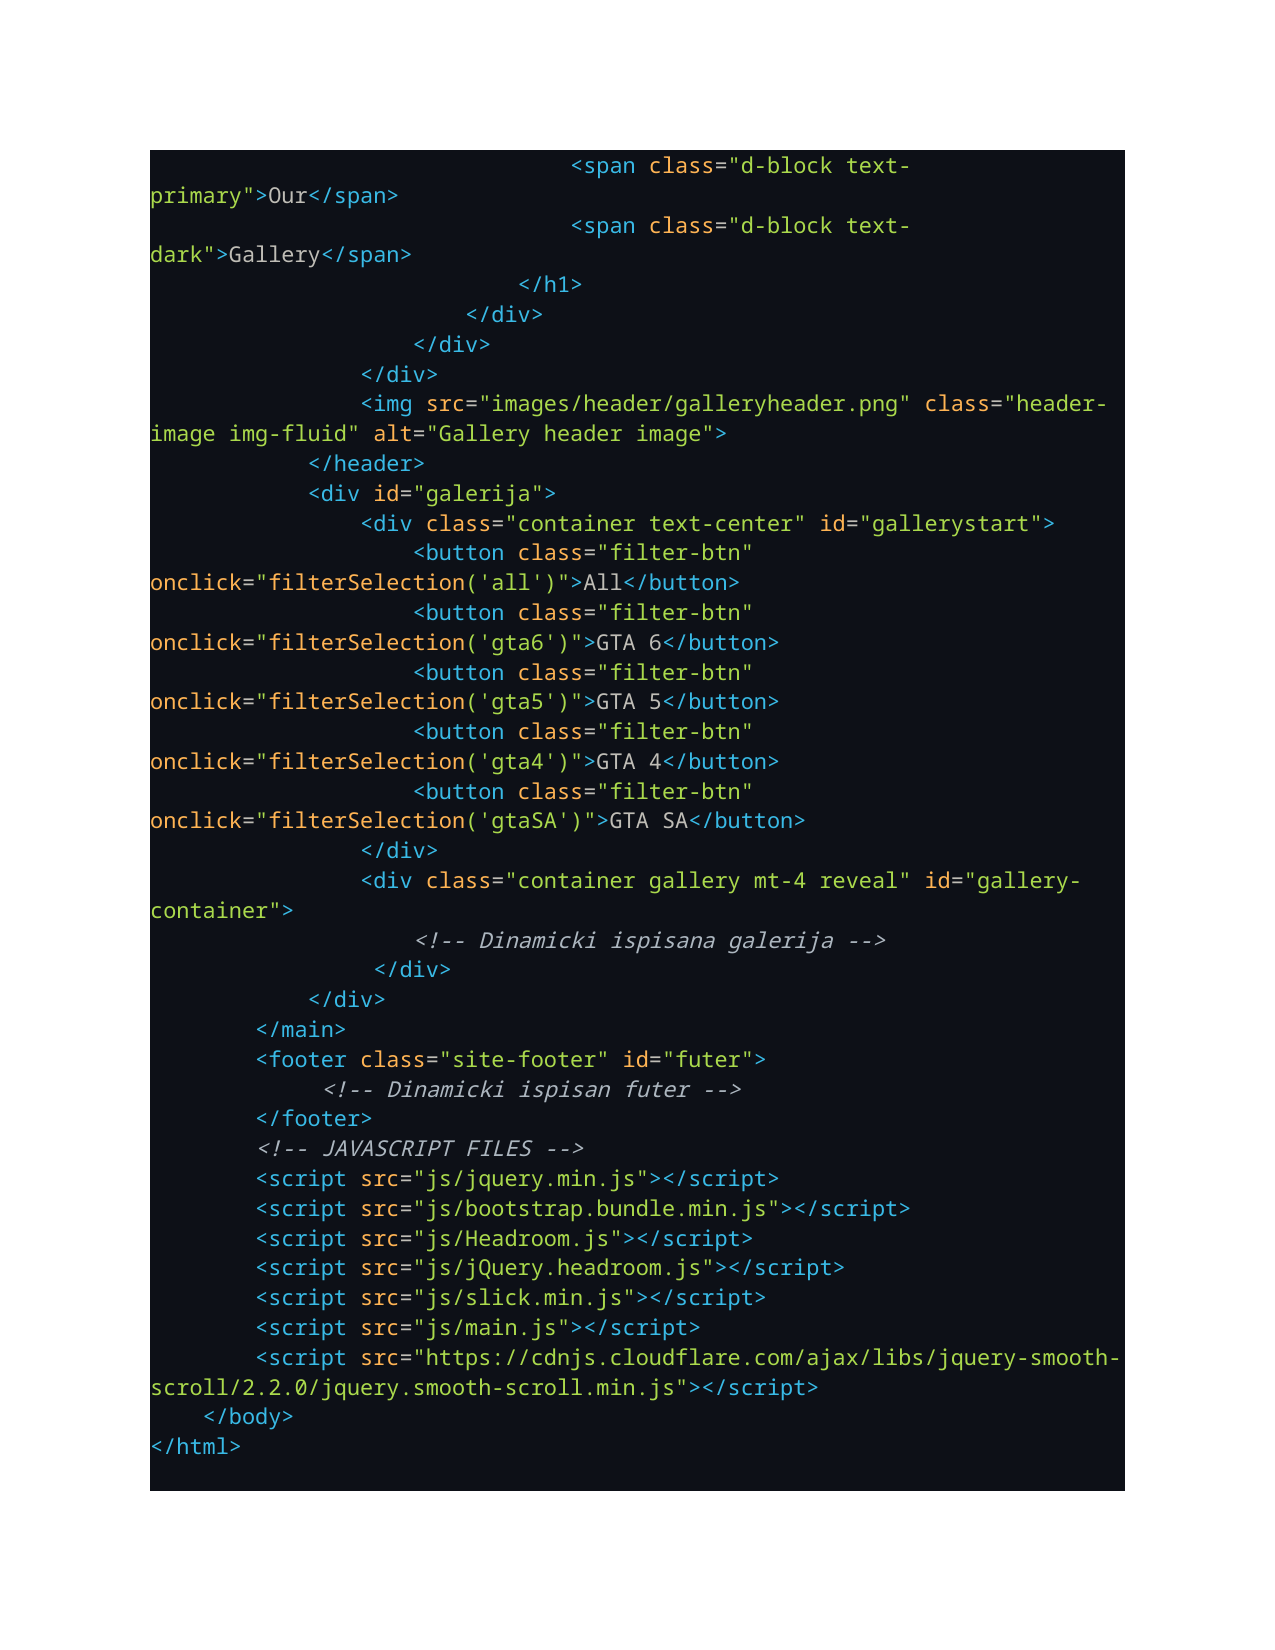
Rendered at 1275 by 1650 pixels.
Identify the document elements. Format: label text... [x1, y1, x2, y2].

text <button class="filter-btn" onclick="filterSelection('gta5')">GTA 5</button> [150, 656, 1125, 716]
text </header> [150, 448, 1125, 478]
text <button class="filter-btn" onclick="filterSelection('gta6')">GTA 6</button> [150, 597, 1125, 656]
text <script src="js/Headroom.js"></script> [150, 1222, 1125, 1252]
text <script src="js/bootstrap.bundle.min.js"></script> [150, 1193, 1125, 1222]
text <button class="filter-btn" onclick="filterSelection('gta4')">GTA 4</button> [150, 716, 1125, 776]
text <script src="js/jQuery.headroom.js"></script> [150, 1252, 1125, 1282]
text <!-- JAVASCRIPT FILES --> [150, 1133, 1125, 1163]
text <button class="filter-btn" onclick="filterSelection('gtaSA')">GTA SA</button> [150, 776, 1125, 835]
text <div class="container text-center" id="gallerystart"> [150, 507, 1125, 537]
text </div> [150, 984, 1125, 1014]
text </div> [150, 835, 1125, 865]
text <img src="images/header/galleryheader.png" class="header-image img-fluid" alt="Gallery header image"> [150, 388, 1125, 448]
text <footer class="site-footer" id="futer"> [150, 1044, 1125, 1073]
text </main> [150, 1014, 1125, 1044]
text </h1> [150, 269, 1125, 299]
text <!-- Dinamicki ispisana galerija --> [150, 924, 1125, 954]
text <script src="js/jquery.min.js"></script> [150, 1163, 1125, 1193]
text <!-- Dinamicki ispisan futer --> [150, 1073, 1125, 1103]
text </body> [150, 1401, 1125, 1431]
text <div class="container gallery mt-4 reveal" id="gallery-container"> [150, 865, 1125, 924]
text </html> [150, 1431, 1125, 1461]
text <button class="filter-btn" onclick="filterSelection('all')">All</button> [150, 537, 1125, 597]
text </footer> [150, 1103, 1125, 1133]
text <script src="js/main.js"></script> [150, 1312, 1125, 1342]
text <script src="js/slick.min.js"></script> [150, 1282, 1125, 1312]
text </div> [150, 358, 1125, 388]
text </div> [150, 329, 1125, 358]
text <div id="galerija"> [150, 478, 1125, 507]
text <span class="d-block text-dark">Gallery</span> [150, 209, 1125, 269]
text <script src="https://cdnjs.cloudflare.com/ajax/libs/jquery-smooth-scroll/2.2.0/jquery.smooth-scroll.min.js"></script> [150, 1342, 1125, 1401]
text </div> [150, 299, 1125, 329]
text <span class="d-block text-primary">Our</span> [150, 150, 1125, 209]
text </div> [150, 954, 1125, 984]
